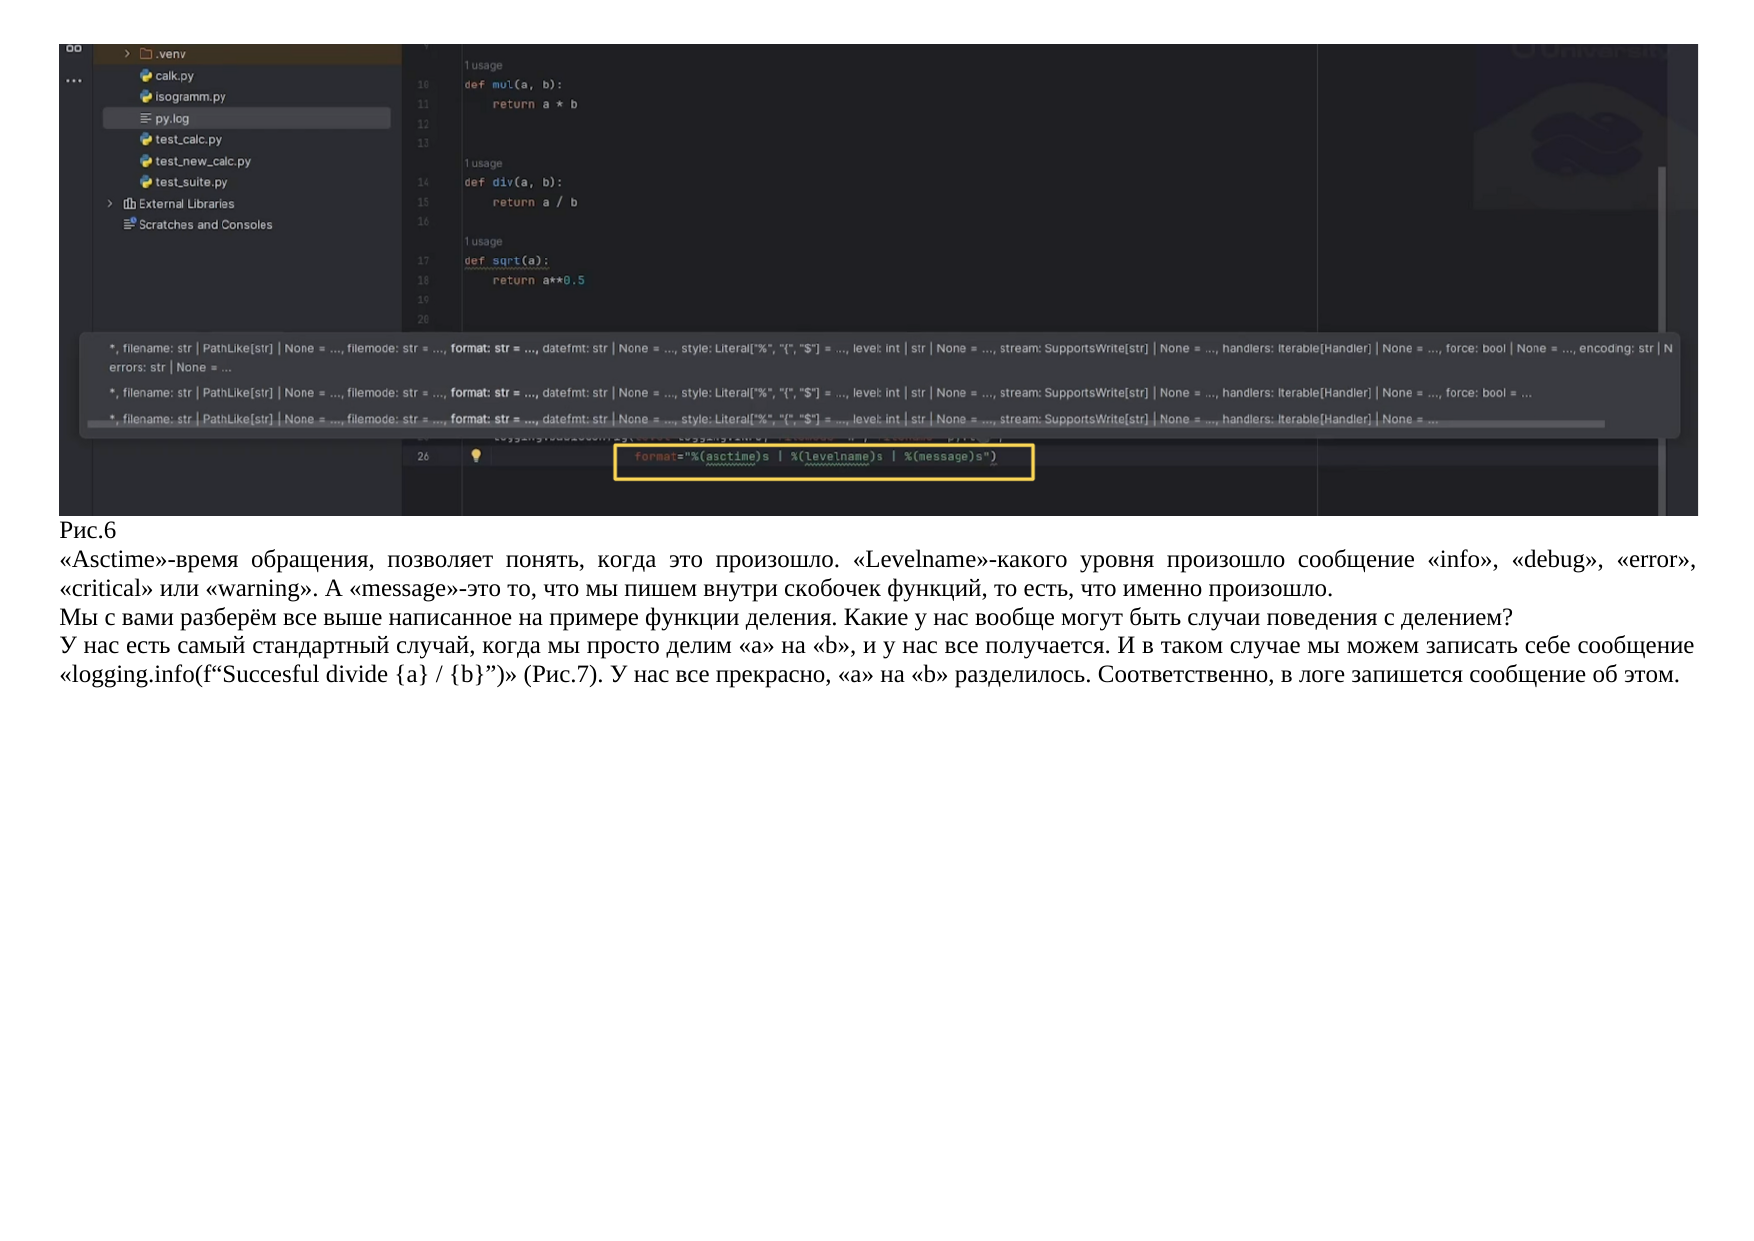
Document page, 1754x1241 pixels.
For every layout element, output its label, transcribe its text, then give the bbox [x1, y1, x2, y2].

text Мы с вами разберём все выше написанное на примере функции деления. Какие у нас вообще могут быть случаи поведения с делением? [59, 602, 1698, 630]
text «Аsctime»-время обращения, позволяет понять, когда это произошло. «Levelname»-какого уровня произошло сообщение «info», «debug», «error», «critical» или «warning». А «message»-это то, что мы пишем внутри скобочек функций, то есть, что именно произошло. [59, 544, 1698, 602]
picture [59, 44, 1699, 516]
text Рис.6 [59, 516, 1698, 544]
text У нас есть самый стандартный случай, когда мы просто делим «а» на «b», и у нас все получается. И в таком случае мы можем записать себе сообщение «logging.info(f“Succesful divide {a} / {b}”)» (Рис.7). У нас все прекрасно, «а» на «b» разделилось. Соответственно, в логе запишется сообщение об этом. [59, 630, 1698, 688]
